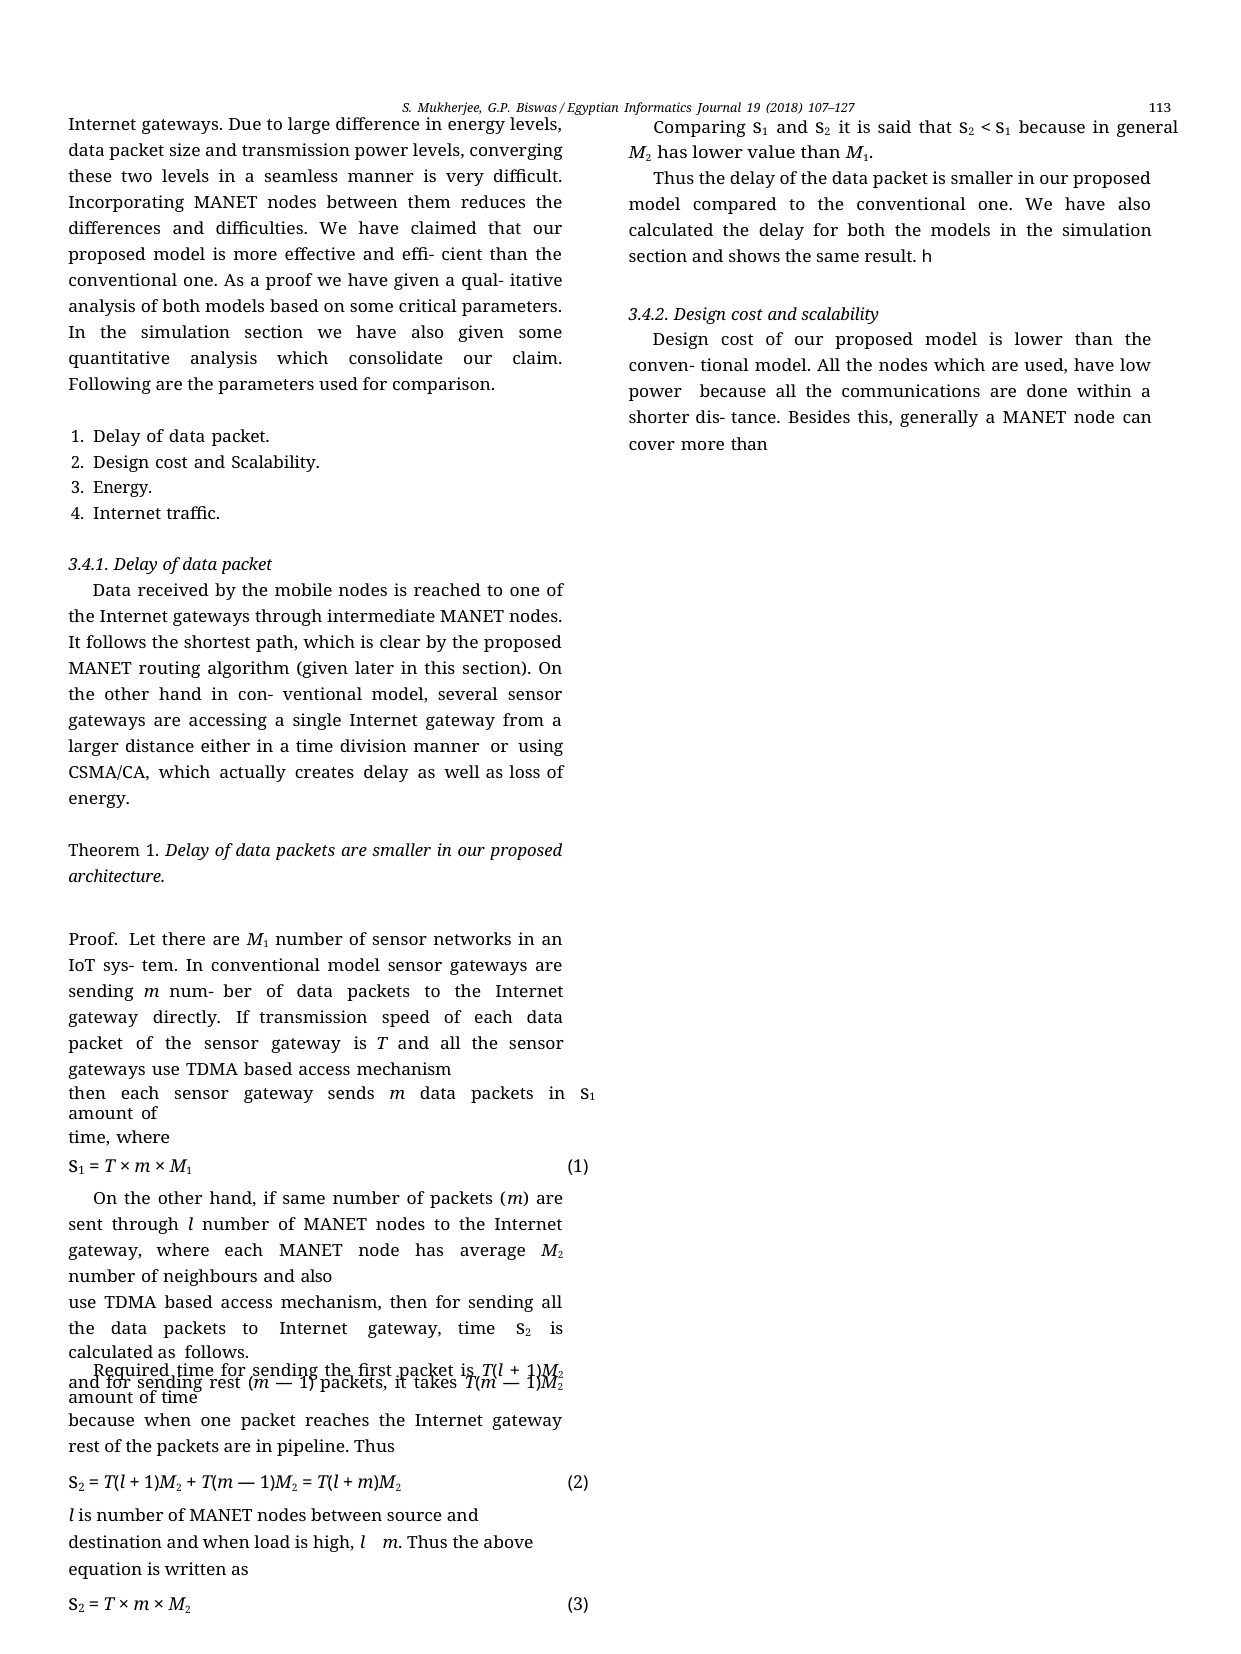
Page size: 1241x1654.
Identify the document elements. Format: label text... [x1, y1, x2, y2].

text Thus the delay of the data packet is smaller in our proposed model compared to the conventional one. We have also calculated the delay for both the models in the simulation section and shows the same result. h [628, 167, 1152, 267]
text time, where [68, 1125, 595, 1148]
text use TDMA based access mechanism, then for sending all the data packets to Internet gateway, time s2 is calculated as follows. [68, 1291, 563, 1363]
text s1 = T × m × M1 (1) [68, 1148, 595, 1178]
text M2 has lower value than M1. [628, 141, 1184, 164]
text Design cost of our proposed model is lower than the conven- tional model. All the nodes which are used, have low power because all the communications are done within a shorter dis- tance. Besides this, generally a MANET node can cover more than [628, 328, 1152, 455]
text On the other hand, if same number of packets (m) are sent through l number of MANET nodes to the Internet gateway, where each MANET node has average M2 number of neighbours and also [68, 1187, 563, 1287]
text Theorem 1. Delay of data packets are smaller in our proposed architecture. [68, 838, 563, 887]
list Design cost and scalability [628, 302, 1184, 325]
text s2 = T(l + 1)M2 + T(m — 1)M2 = T(l + m)M2 (2) [68, 1460, 595, 1496]
text l is number of MANET nodes between source and destination and when load is high, l m. Thus the above equation is written as [68, 1504, 555, 1580]
text s2 = T × m × M2 (3) [68, 1584, 595, 1617]
list Design cost and Scalability. [71, 450, 595, 473]
list Delay of data packet [68, 552, 595, 575]
text Required time for sending the first packet is T(l + 1)M2 and for sending rest (m — 1) packets, it takes T(m — 1)M2 amount of time [68, 1365, 563, 1408]
text Proof. Let there are M1 number of sensor networks in an IoT sys- tem. In conventional model sensor gateways are sending m num- ber of data packets to the Internet gateway directly. If transmission speed of each data packet of the sensor gateway is T and all the sensor gateways use TDMA based access mechanism [68, 927, 563, 1080]
list Internet traffic. [71, 501, 595, 524]
text because when one packet reaches the Internet gateway rest of the packets are in pipeline. Thus [68, 1408, 563, 1457]
text then each sensor gateway sends m data packets in s1 amount of [68, 1083, 595, 1123]
list Energy. [71, 476, 595, 498]
list Delay of data packet. [71, 424, 595, 447]
text Comparing s1 and s2 it is said that s2 < s1 because in general [653, 112, 1184, 139]
text Internet gateways. Due to large difference in energy levels, data packet size and transmission power levels, converging these two levels in a seamless manner is very difficult. Incorporating MANET nodes between them reduces the differences and difficulties. We have claimed that our proposed model is more effective and effi- cient than the conventional one. As a proof we have given a qual- itative analysis of both models based on some critical parameters. In the simulation section we have also given some quantitative analysis which consolidate our claim. Following are the parameters used for comparison. [68, 112, 563, 396]
text Data received by the mobile nodes is reached to one of the Internet gateways through intermediate MANET nodes. It follows the shortest path, which is clear by the proposed MANET routing algorithm (given later in this section). On the other hand in con- ventional model, several sensor gateways are accessing a single Internet gateway from a larger distance either in a time division manner or using CSMA/CA, which actually creates delay as well as loss of energy. [68, 578, 563, 809]
